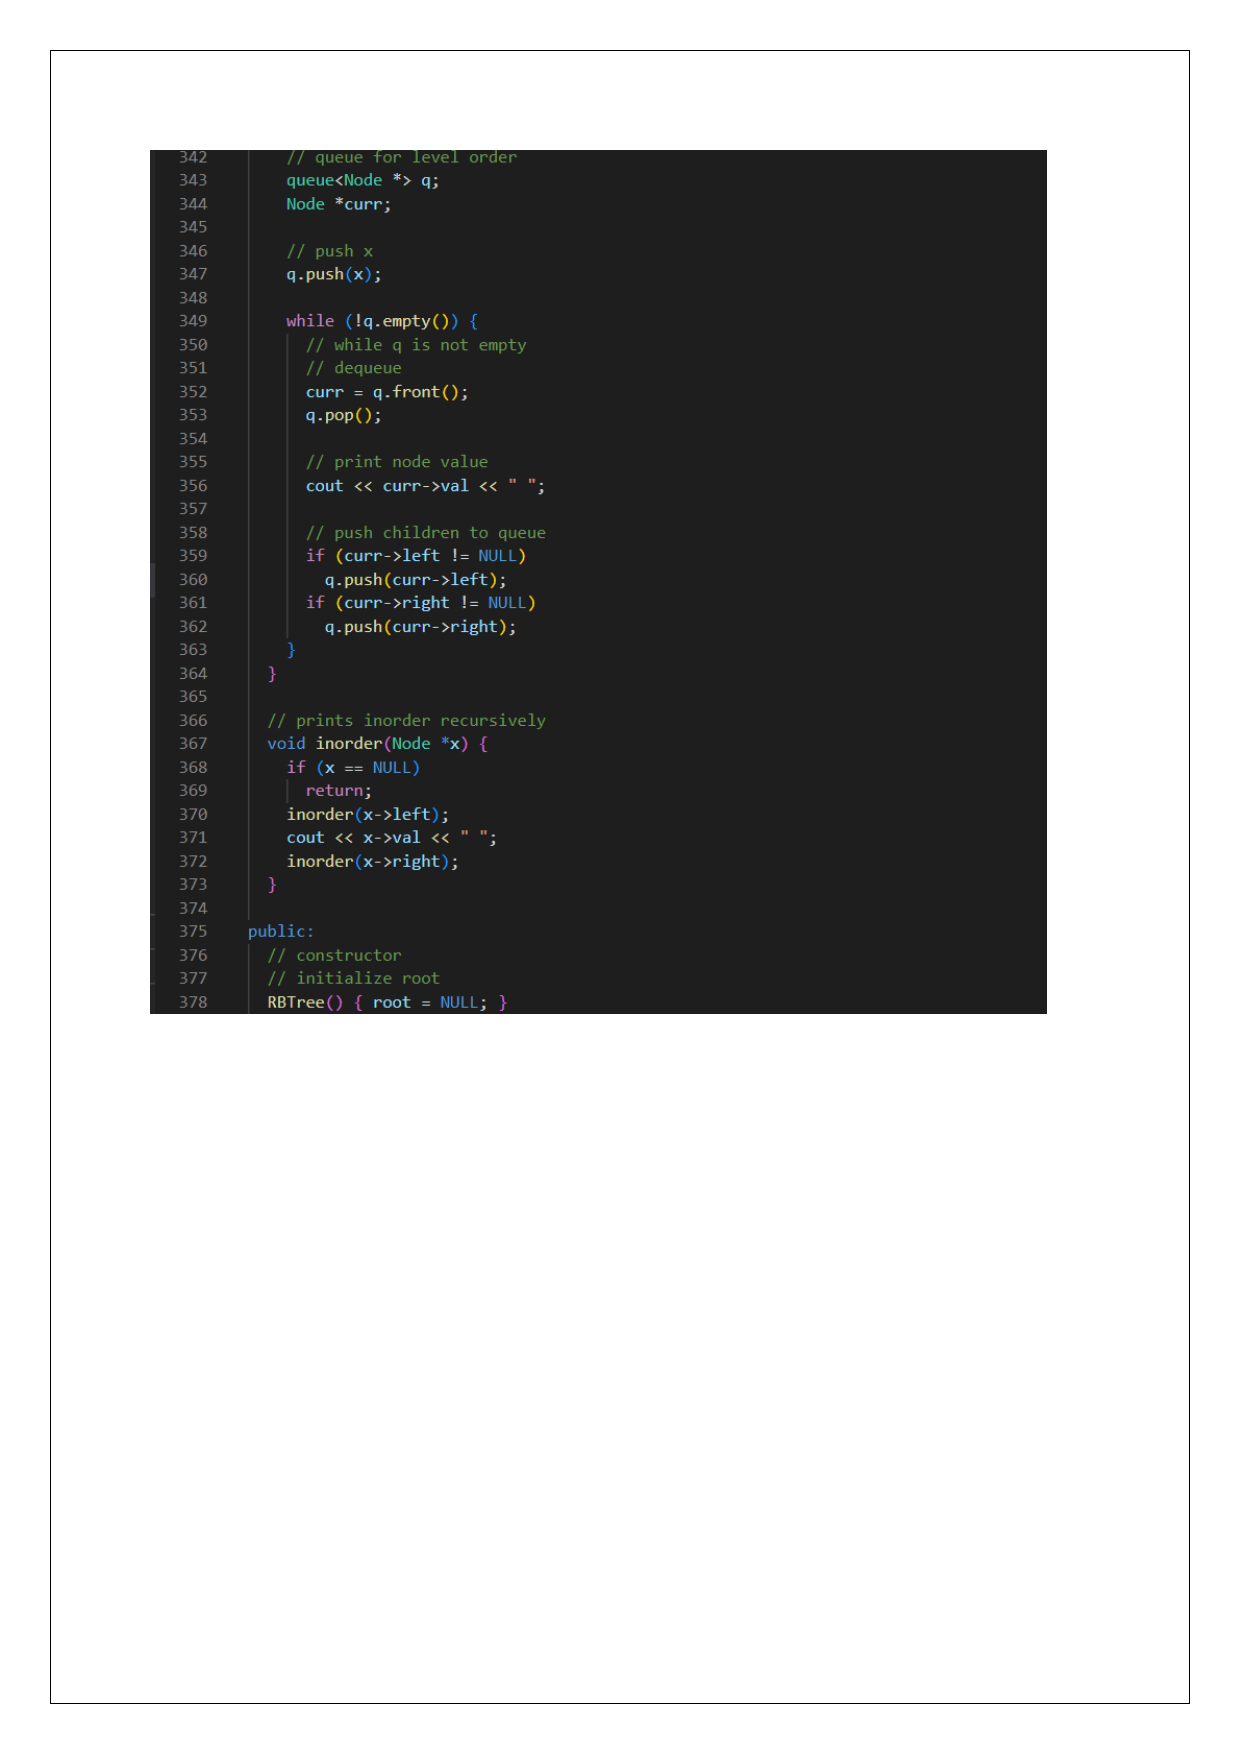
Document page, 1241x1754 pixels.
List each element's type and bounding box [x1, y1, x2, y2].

picture [150, 150, 1047, 1014]
